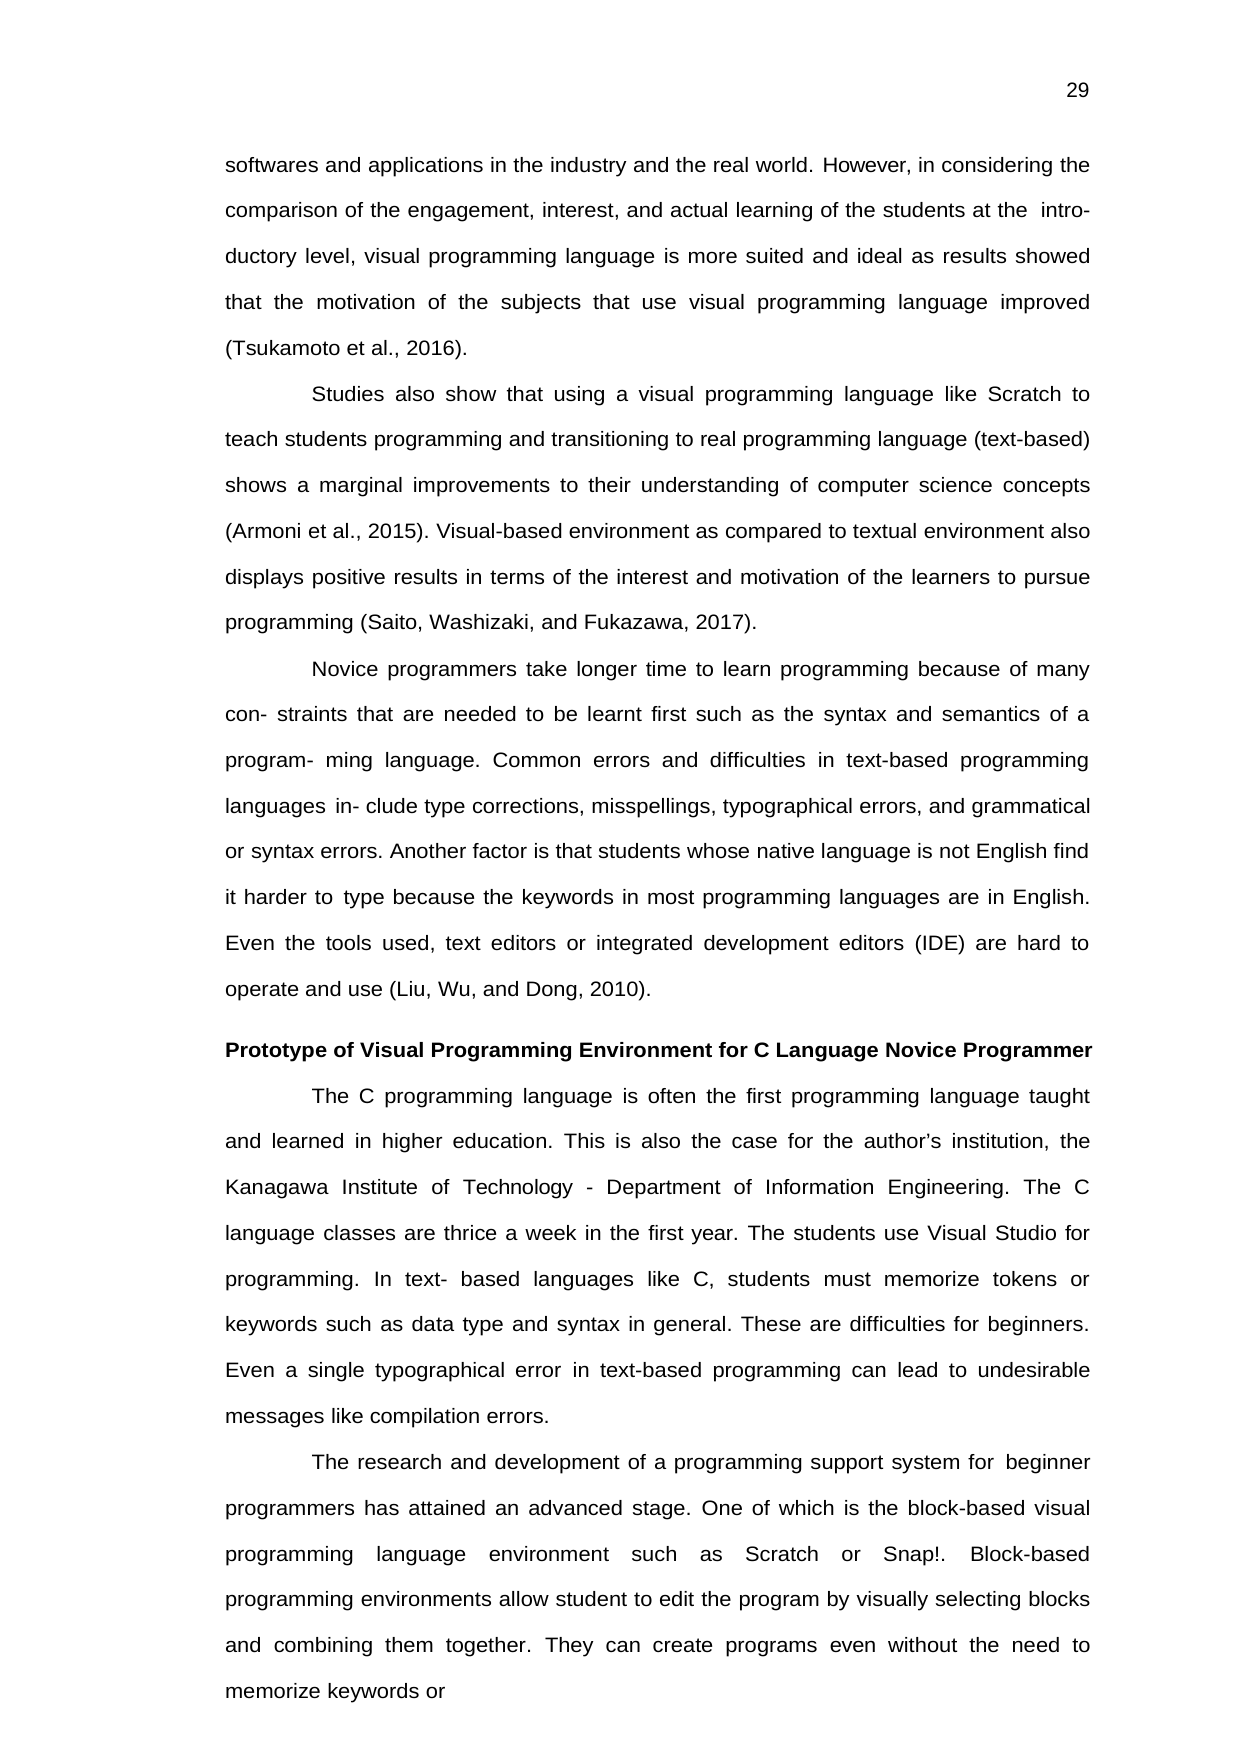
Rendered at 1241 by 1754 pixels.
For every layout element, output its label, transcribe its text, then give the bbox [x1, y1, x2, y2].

subtitle Prototype of Visual Programming Environment for C Language Novice Programmer [225, 1038, 1103, 1062]
text Studies also show that using a visual programming language like Scratch to teach students programming and transitioning to real programming language (text-based) shows a marginal improvements to their understanding of computer science concepts (Armoni et al., 2015). Visual-based environment as compared to textual environment also displays positive results in terms of the interest and motivation of the learners to pursue programming (Saito, Washizaki, and Fukazawa, 2017). [225, 382, 1091, 634]
text Novice programmers take longer time to learn programming because of many con- straints that are needed to be learnt first such as the syntax and semantics of a program- ming language. Common errors and difficulties in text-based programming languages in- clude type corrections, misspellings, typographical errors, and grammatical or syntax errors. Another factor is that students whose native language is not English find it harder to type because the keywords in most programming languages are in English. Even the tools used, text editors or integrated development editors (IDE) are hard to operate and use (Liu, Wu, and Dong, 2010). [225, 656, 1091, 1001]
text softwares and applications in the industry and the real world. However, in considering the comparison of the engagement, interest, and actual learning of the students at the intro- ductory level, visual programming language is more suited and ideal as results showed that the motivation of the subjects that use visual programming language improved (Tsukamoto et al., 2016). [225, 152, 1090, 359]
text The research and development of a programming support system for beginner programmers has attained an advanced stage. One of which is the block-based visual programming language environment such as Scratch or Snap!. Block-based programming environments allow student to edit the program by visually selecting blocks and combining them together. They can create programs even without the need to memorize keywords or [225, 1450, 1091, 1703]
text The C programming language is often the first programming language taught and learned in higher education. This is also the case for the author’s institution, the Kanagawa Institute of Technology - Department of Information Engineering. The C language classes are thrice a week in the first year. The students use Visual Studio for programming. In text- based languages like C, students must memorize tokens or keywords such as data type and syntax in general. These are difficulties for beginners. Even a single typographical error in text-based programming can lead to undesirable messages like compilation errors. [225, 1084, 1091, 1428]
